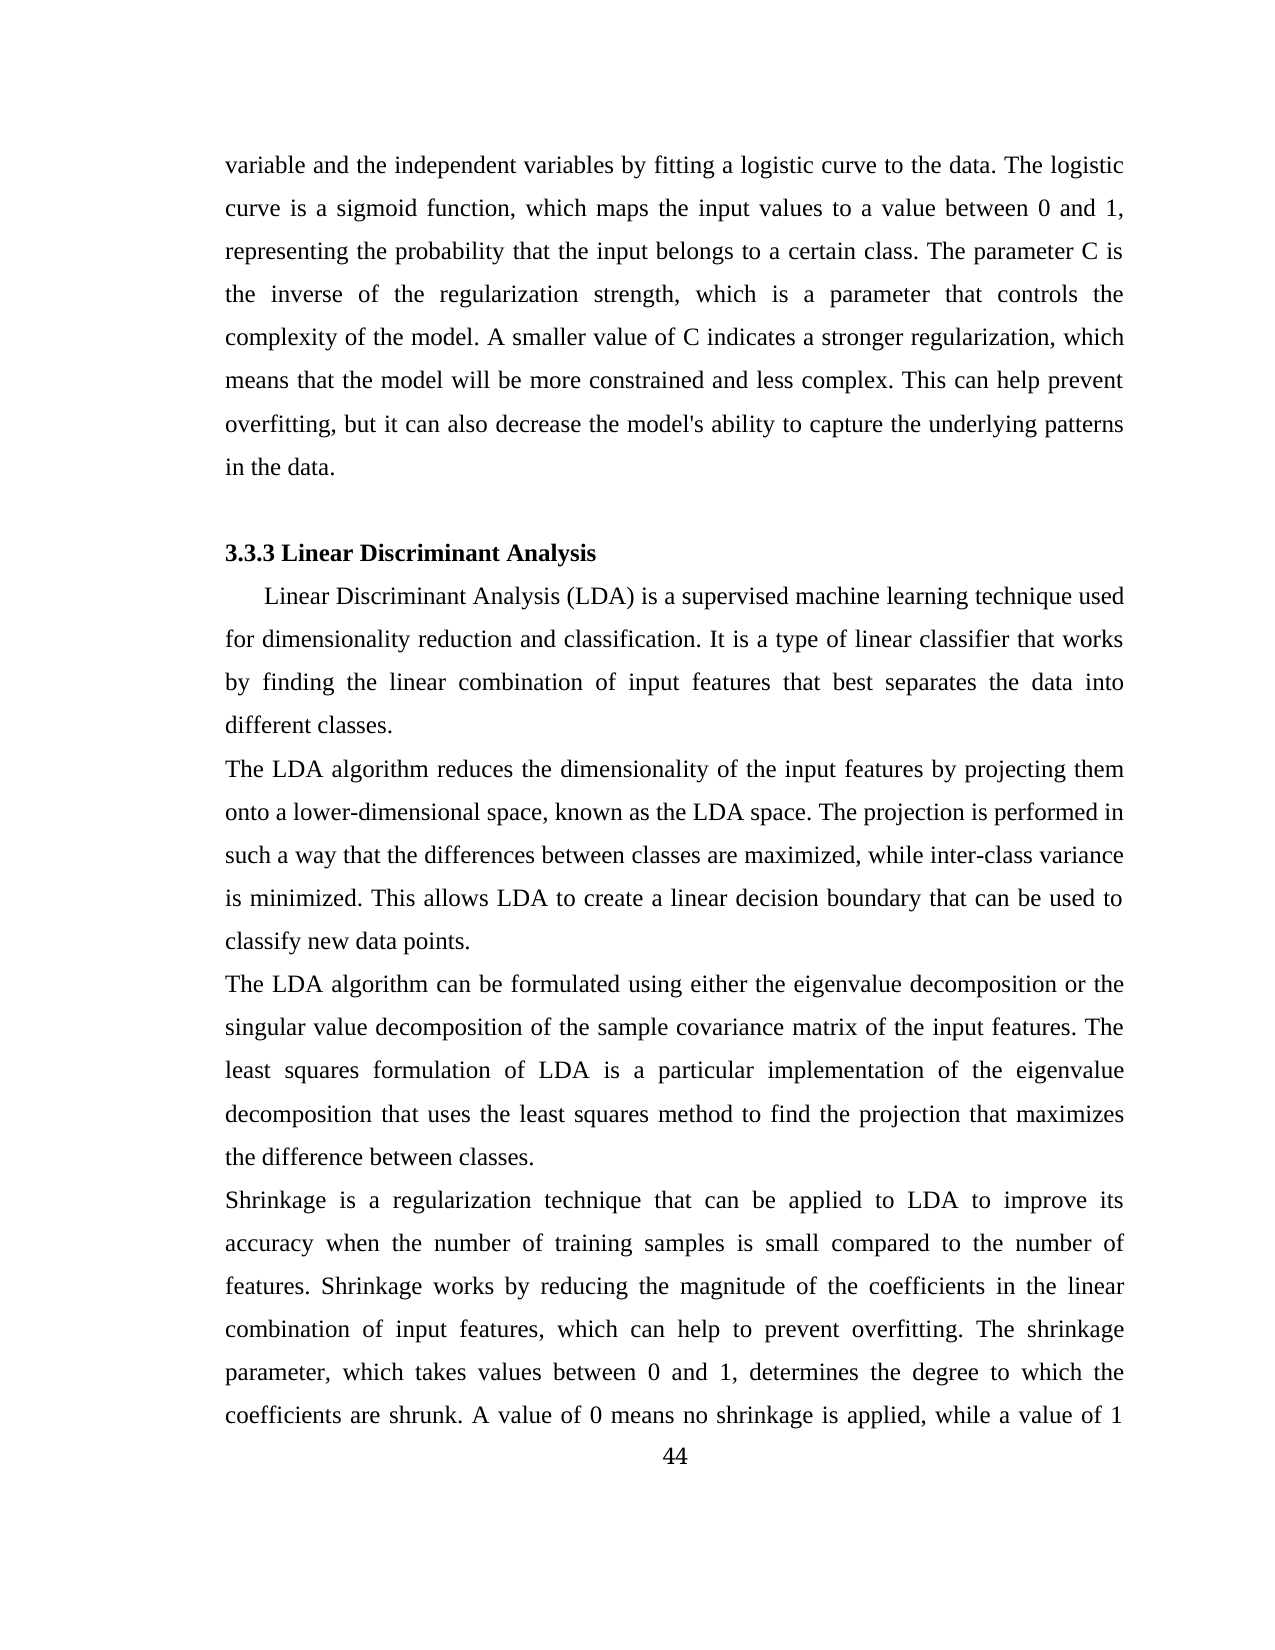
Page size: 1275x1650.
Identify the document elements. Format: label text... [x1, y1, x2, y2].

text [225, 150, 1125, 481]
text The LDA algorithm reduces the dimensionality of the input features by projecting them onto a lower-dimensional space, known as the LDA space. The projection is performed in such a way that the differences between classes are maximized, while inter-class variance is minimized. This allows LDA to create a linear decision boundary that can be used to classify new data points. [225, 754, 1125, 955]
text Linear Discriminant Analysis (LDA) is a supervised machine learning technique used for dimensionality reduction and classification. It is a type of linear classifier that works by finding the linear combination of input features that best separates the data into different classes. [225, 581, 1125, 739]
text The LDA algorithm can be formulated using either the eigenvalue decomposition or the singular value decomposition of the sample covariance matrix of the input features. The least squares formulation of LDA is a particular implementation of the eigenvalue decomposition that uses the least squares method to find the projection that maximizes the difference between classes. [225, 969, 1125, 1171]
text 3.3.3 Linear Discriminant Analysis [150, 538, 1125, 567]
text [225, 1185, 1125, 1429]
